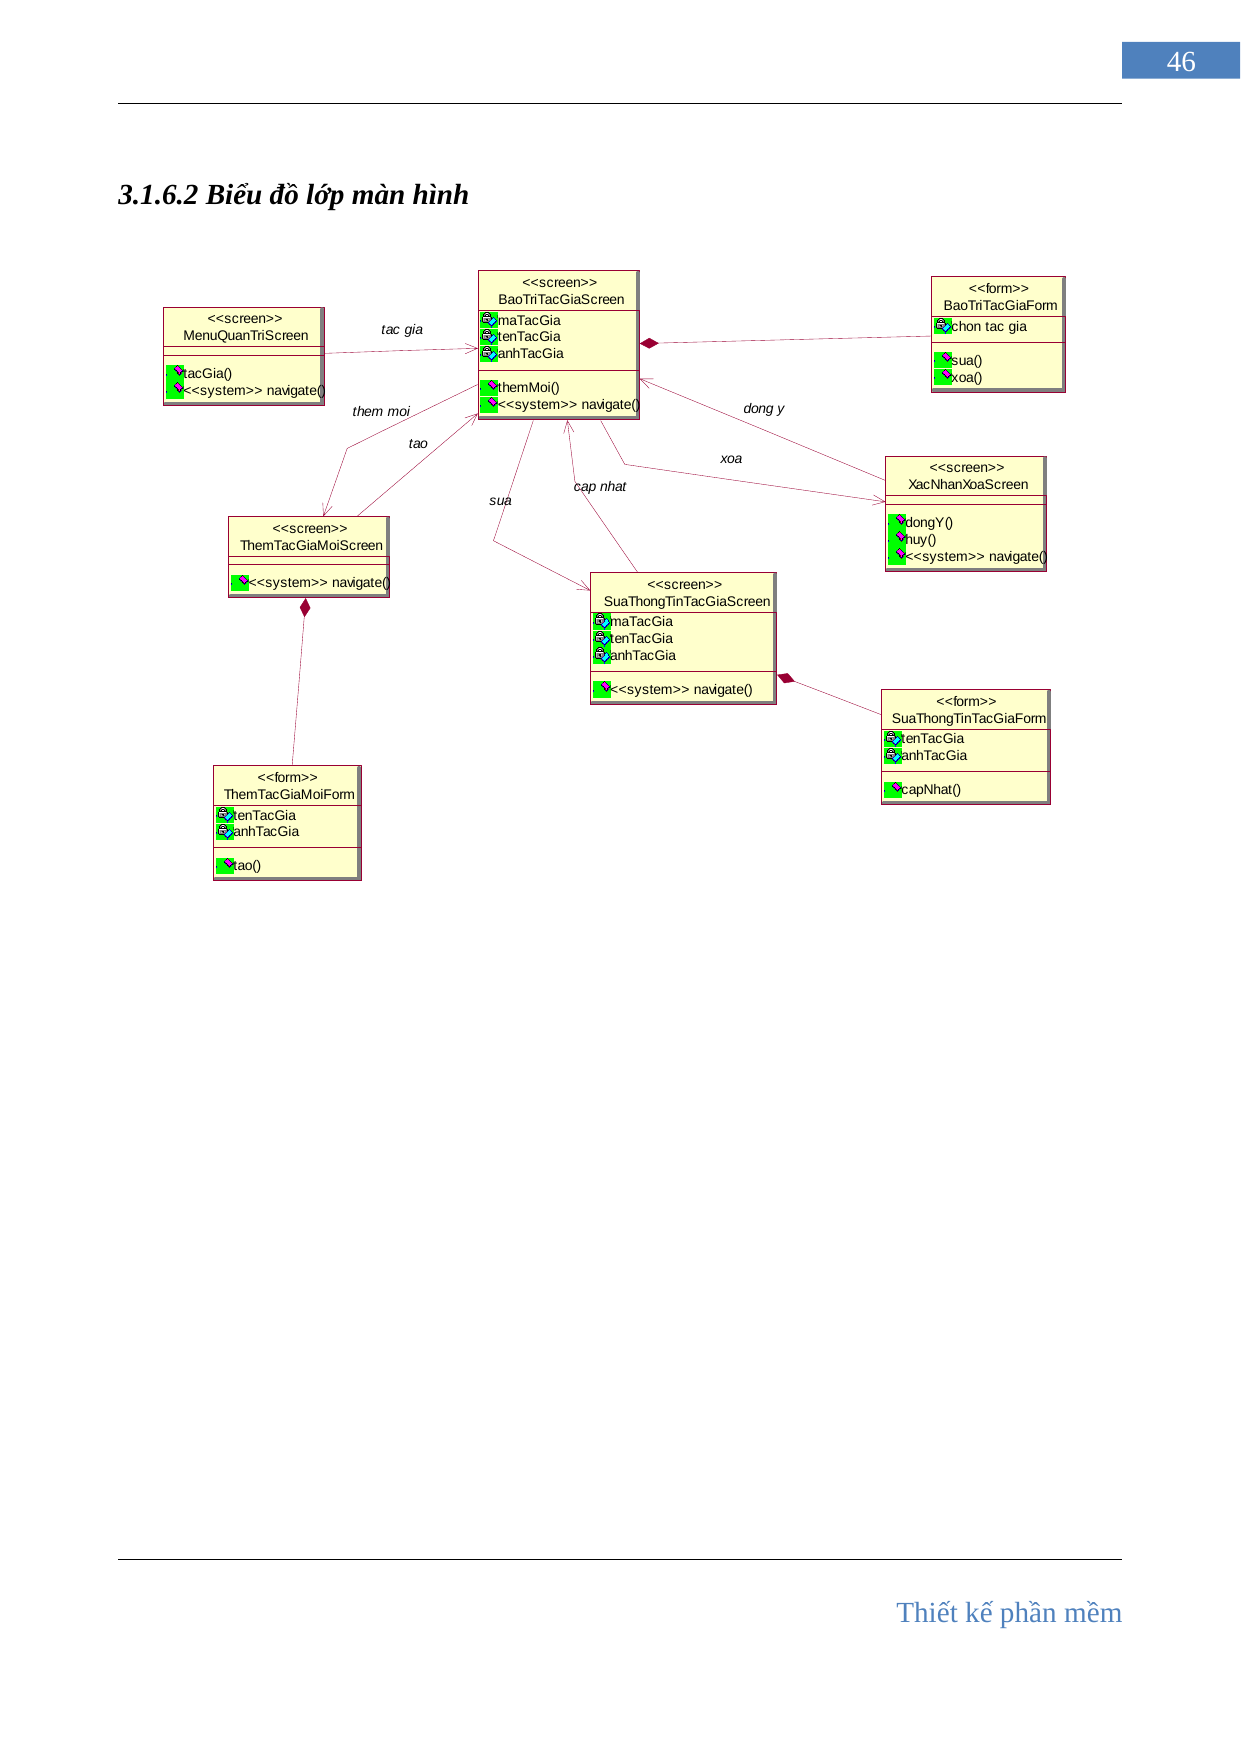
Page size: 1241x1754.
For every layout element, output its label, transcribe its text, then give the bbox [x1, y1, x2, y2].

subtitle 3.1.6.2 Biểu đồ lớp màn hình [118, 177, 1122, 211]
